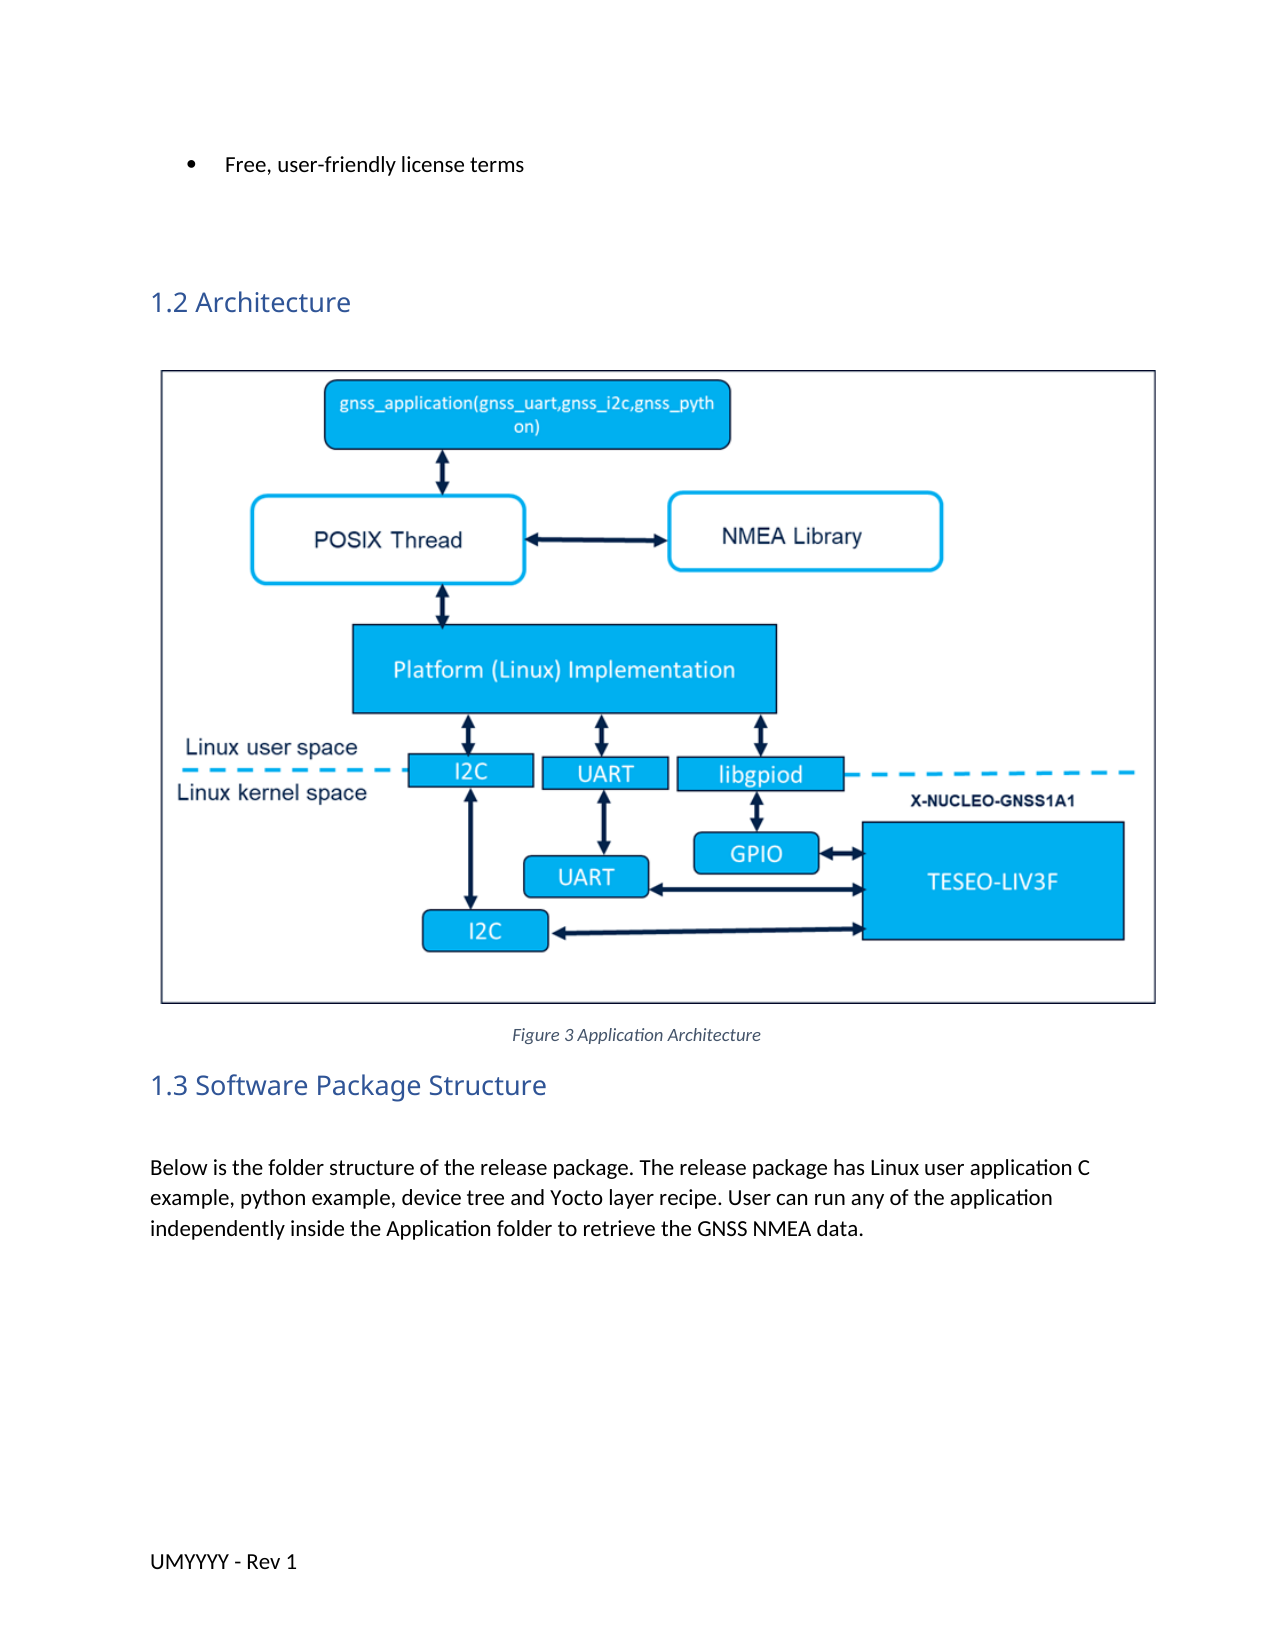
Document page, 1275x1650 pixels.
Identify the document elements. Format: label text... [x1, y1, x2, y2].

picture [150, 370, 1156, 1004]
text Figure 3 Application Architecture [150, 1023, 1125, 1046]
subtitle 1.3 Software Package Structure [150, 1067, 1125, 1103]
list Free, user-friendly license terms [187, 150, 1123, 178]
text Below is the folder structure of the release package. The release package has Linux user application C example, python example, device tree and Yocto layer recipe. User can run any of the application independently inside the Application folder to retrieve the GNSS NMEA data. [150, 1153, 1125, 1242]
subtitle 1.2 Architecture [150, 283, 1125, 320]
